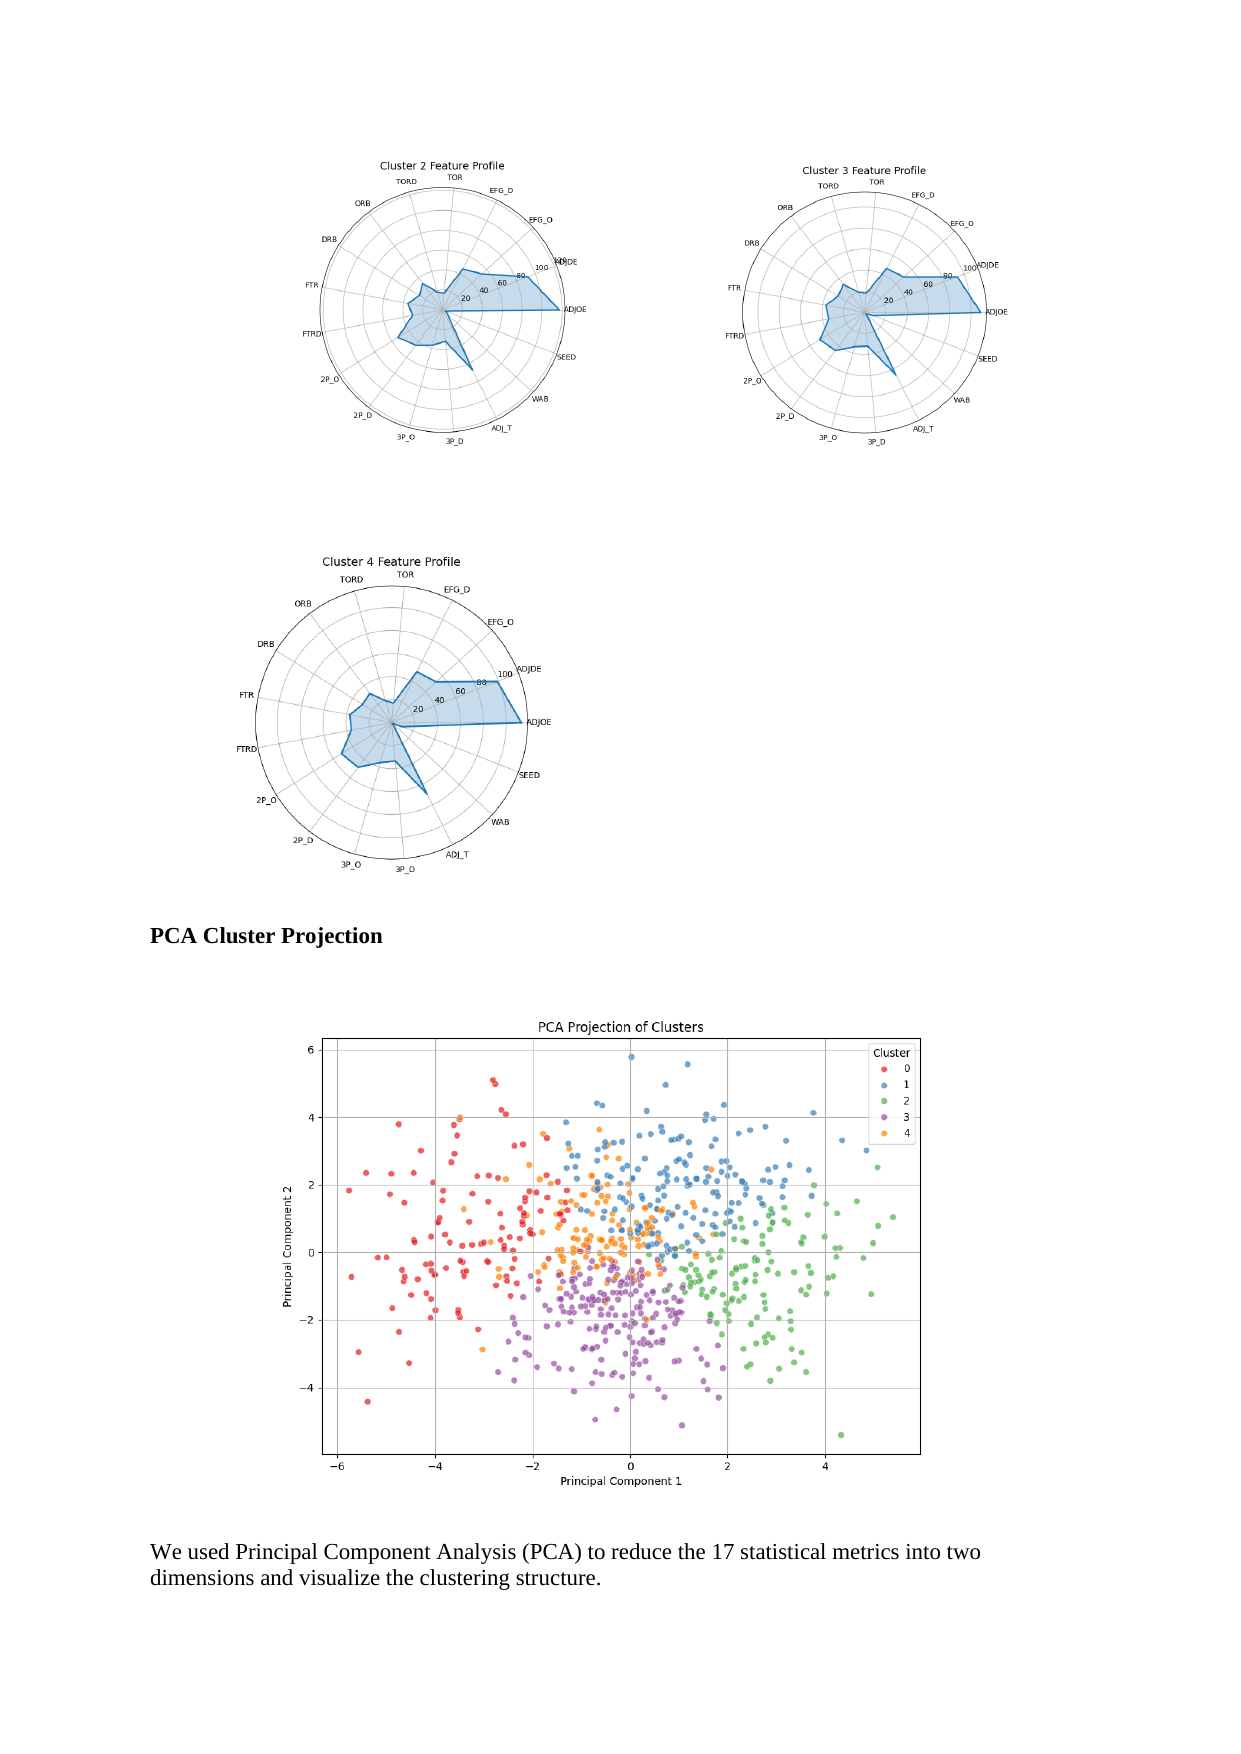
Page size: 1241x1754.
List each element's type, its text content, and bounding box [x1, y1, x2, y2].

picture [225, 150, 1070, 467]
picture [225, 973, 997, 1513]
subtitle PCA Cluster Projection [150, 922, 1090, 949]
text We used Principal Component Analysis (PCA) to reduce the 17 statistical metrics into two dimensions and visualize the clustering structure. [150, 1538, 1090, 1591]
picture [150, 543, 621, 898]
